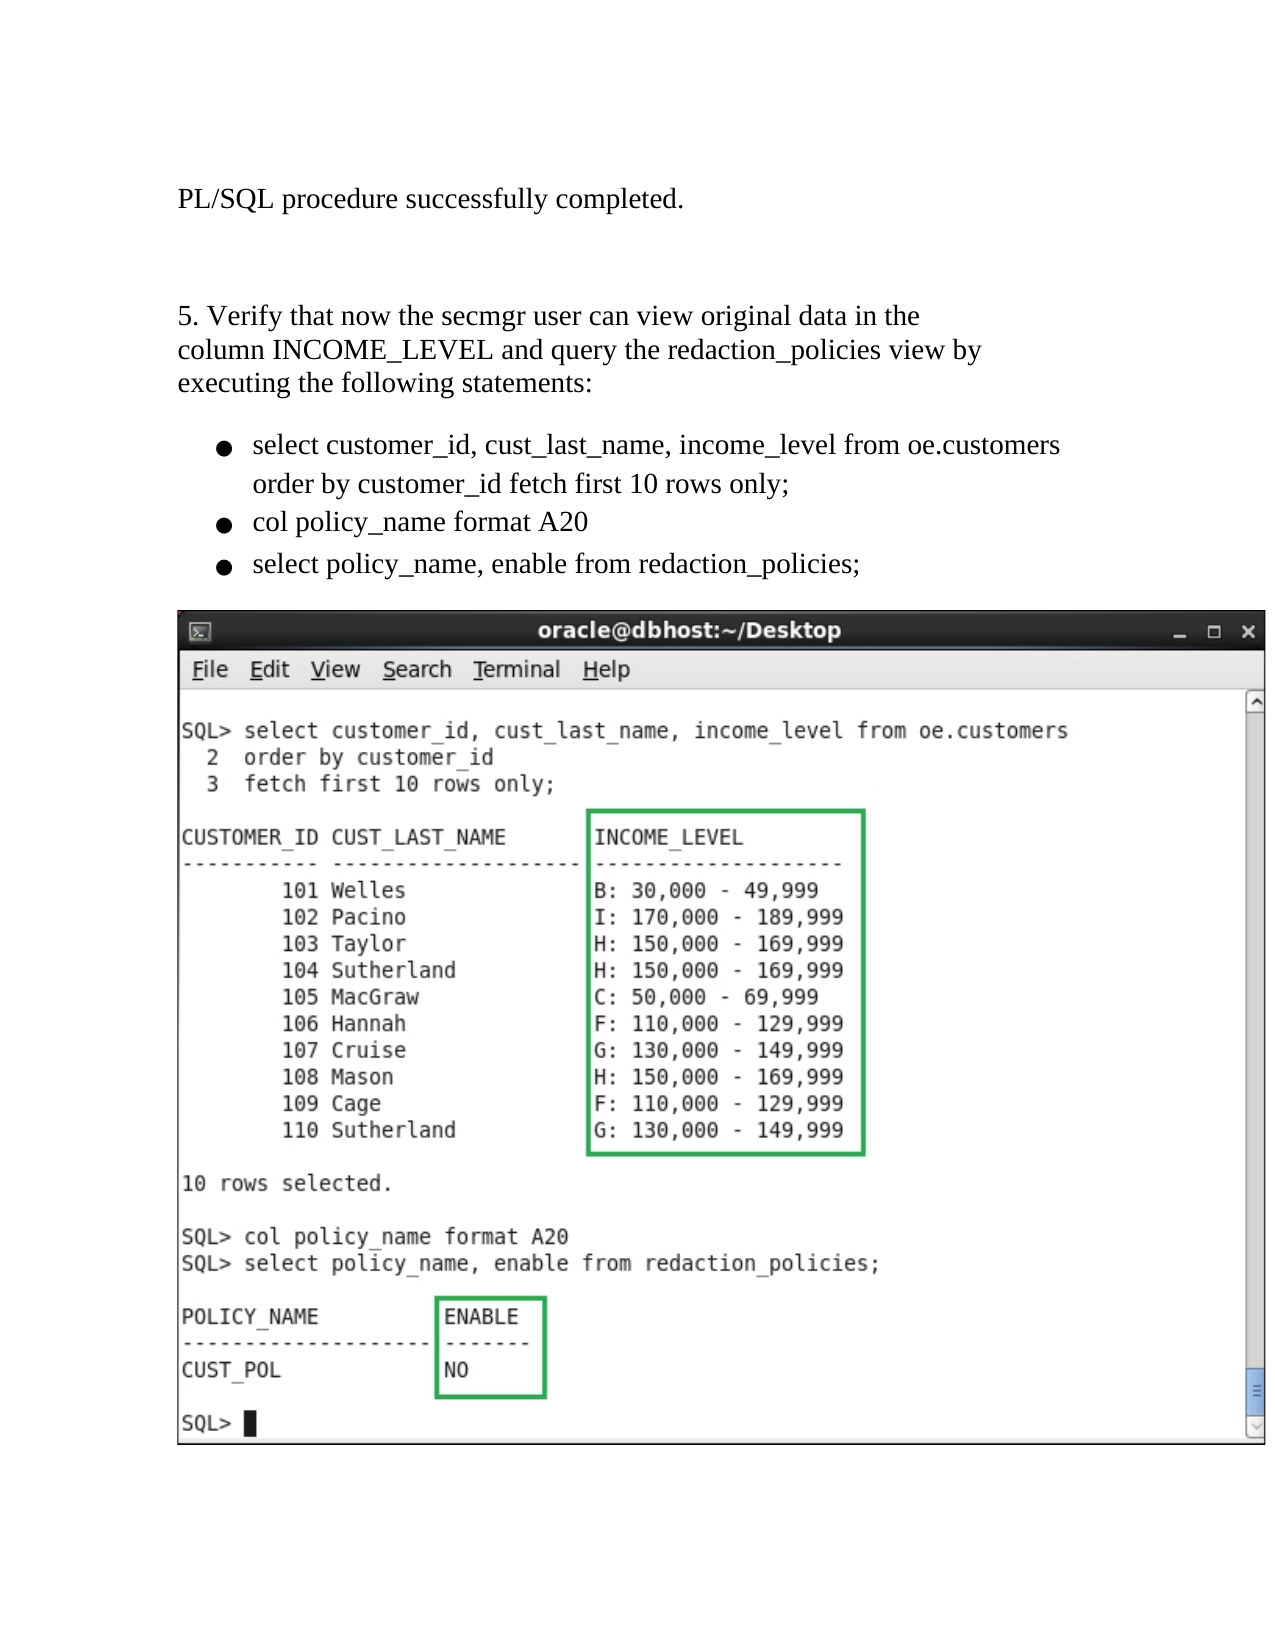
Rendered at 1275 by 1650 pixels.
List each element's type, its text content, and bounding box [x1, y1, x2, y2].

picture [177, 610, 1266, 1445]
list select customer_id, cust_last_name, income_level from oe.customers order by customer_id fetch first 10 rows only; [215, 424, 1098, 500]
list col policy_name format A20 [215, 500, 1098, 543]
text 5. Verify that now the secmgr user can view original data in the column INCOME_LEVEL and query the redaction_policies view by executing the following statements: [177, 298, 1098, 399]
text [177, 148, 1098, 215]
list select policy_name, enable from redaction_policies; [215, 543, 1098, 586]
